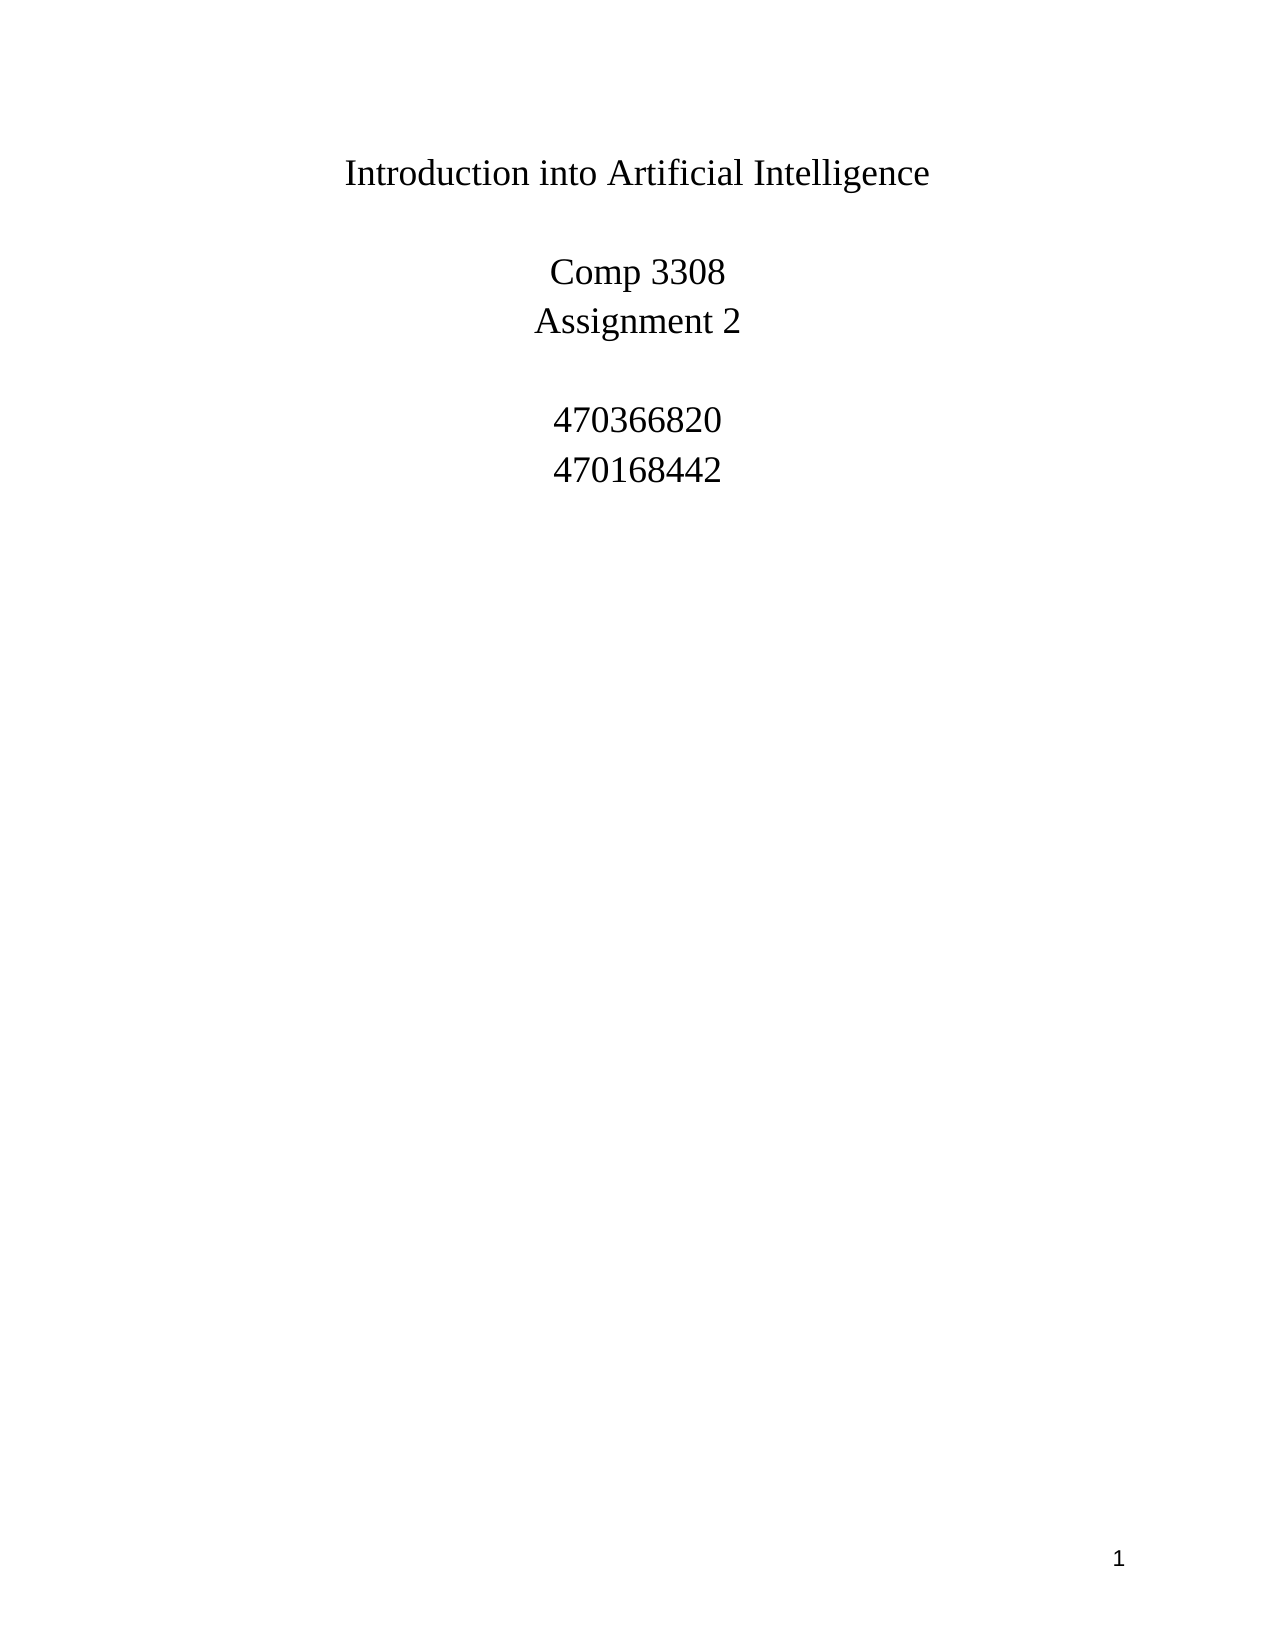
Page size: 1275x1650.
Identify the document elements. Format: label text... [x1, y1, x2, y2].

text Assignment 2 [150, 299, 1125, 342]
text Comp 3308 [150, 249, 1125, 292]
text 470168442 [150, 447, 1125, 491]
text Introduction into Artificial Intelligence [150, 150, 1125, 193]
text 470366820 [150, 398, 1125, 441]
